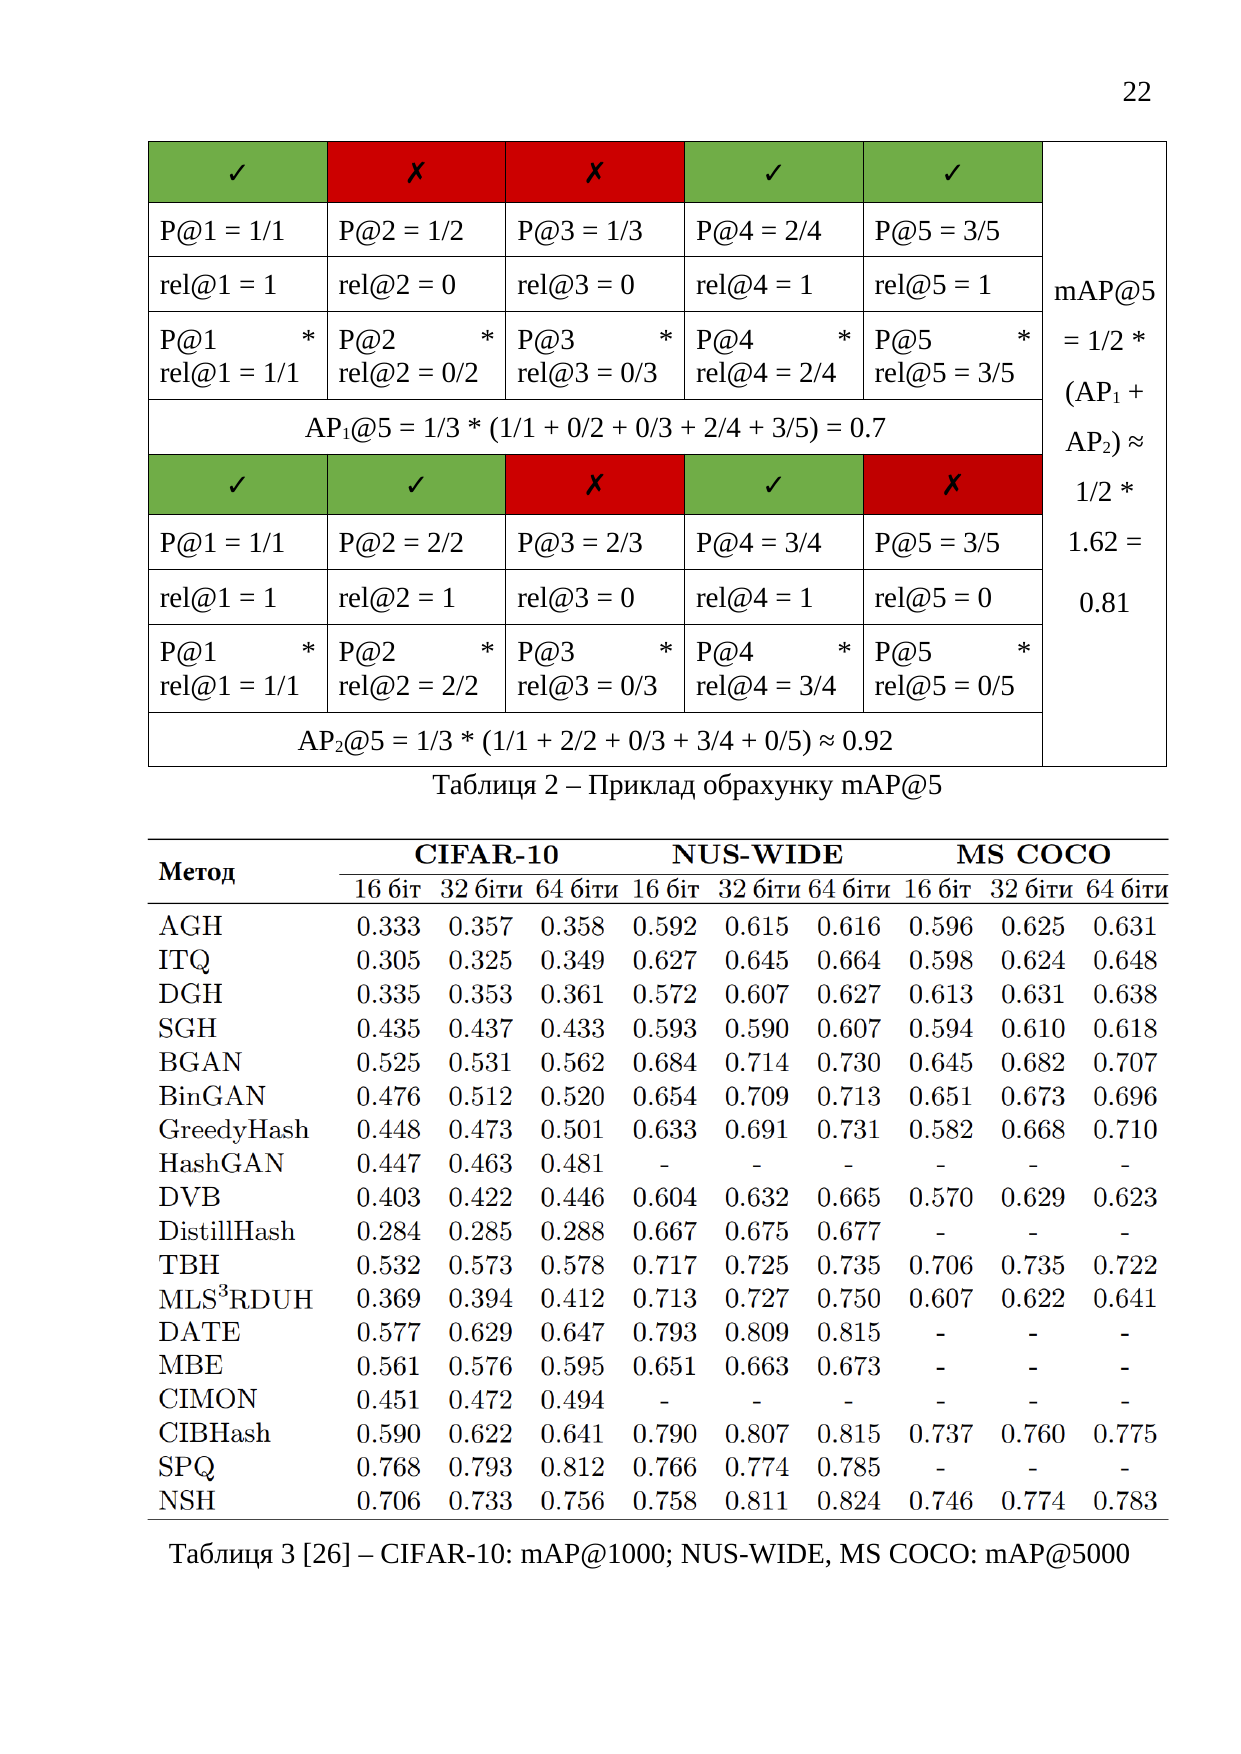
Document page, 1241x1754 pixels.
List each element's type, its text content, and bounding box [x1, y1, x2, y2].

table_cell AP2@5 = 1/3 * (1/1 + 2/2 + 0/3 + 3/4 + 0/5) ≈ 0.92 [149, 713, 1042, 766]
table_cell rel@1 = 1 [149, 570, 327, 623]
table_cell rel@5 = 1 [864, 257, 1042, 311]
table_cell P@5 = 3/5 [864, 203, 1042, 256]
table_cell P@1 * rel@1 = 1/1 [149, 312, 327, 399]
table_cell rel@4 = 1 [685, 570, 863, 623]
table_cell rel@3 = 0 [506, 257, 684, 311]
text Таблиця 3 – CIFAR-10: mAP@1000; NUS-WIDE, MS COCO: mAP@5000 [148, 1536, 1152, 1570]
table_header ✓ [864, 142, 1042, 202]
text Таблиця 2 – Приклад обрахунку mAP@5 [148, 767, 1152, 801]
table_cell P@3 = 2/3 [506, 515, 684, 569]
table_cell P@3 * rel@3 = 0/3 [506, 625, 684, 712]
table_cell ✓ [685, 455, 863, 514]
table_header ✗ [506, 142, 684, 202]
table_cell P@2 = 1/2 [328, 203, 505, 256]
table_cell AP1@5 = 1/3 * (1/1 + 0/2 + 0/3 + 2/4 + 3/5) = 0.7 [149, 400, 1042, 453]
table_header mAP@5 = 1/2 * (AP1 + AP2) ≈ 1/2 * 1.62 = 0.81 [1043, 142, 1166, 766]
table_cell P@4 * rel@4 = 2/4 [685, 312, 863, 399]
table_cell P@2 * rel@2 = 0/2 [328, 312, 505, 399]
table_cell P@2 * rel@2 = 2/2 [328, 625, 505, 712]
table_header ✗ [328, 142, 505, 202]
table_cell P@1 * rel@1 = 1/1 [149, 625, 327, 712]
table_cell P@2 = 2/2 [328, 515, 505, 569]
table_cell rel@2 = 0 [328, 257, 505, 311]
table_cell P@3 = 1/3 [506, 203, 684, 256]
table_cell P@1 = 1/1 [149, 203, 327, 256]
table_cell P@5 * rel@5 = 3/5 [864, 312, 1042, 399]
table_cell P@1 = 1/1 [149, 515, 327, 569]
table_cell rel@3 = 0 [506, 570, 684, 623]
table_cell rel@5 = 0 [864, 570, 1042, 623]
table_cell P@4 = 3/4 [685, 515, 863, 569]
table_cell ✗ [506, 455, 684, 514]
table_header ✓ [685, 142, 863, 202]
table_cell P@3 * rel@3 = 0/3 [506, 312, 684, 399]
table_cell ✓ [149, 455, 327, 514]
table_cell rel@2 = 1 [328, 570, 505, 623]
picture [147, 838, 1169, 1520]
table_header ✓ [149, 142, 327, 202]
table_cell P@5 * rel@5 = 0/5 [864, 625, 1042, 712]
table_cell rel@1 = 1 [149, 257, 327, 311]
table_cell ✗ [864, 455, 1042, 514]
table_cell P@4 = 2/4 [685, 203, 863, 256]
table_cell rel@4 = 1 [685, 257, 863, 311]
table_cell ✓ [328, 455, 505, 514]
table_cell P@5 = 3/5 [864, 515, 1042, 569]
table_cell P@4 * rel@4 = 3/4 [685, 625, 863, 712]
